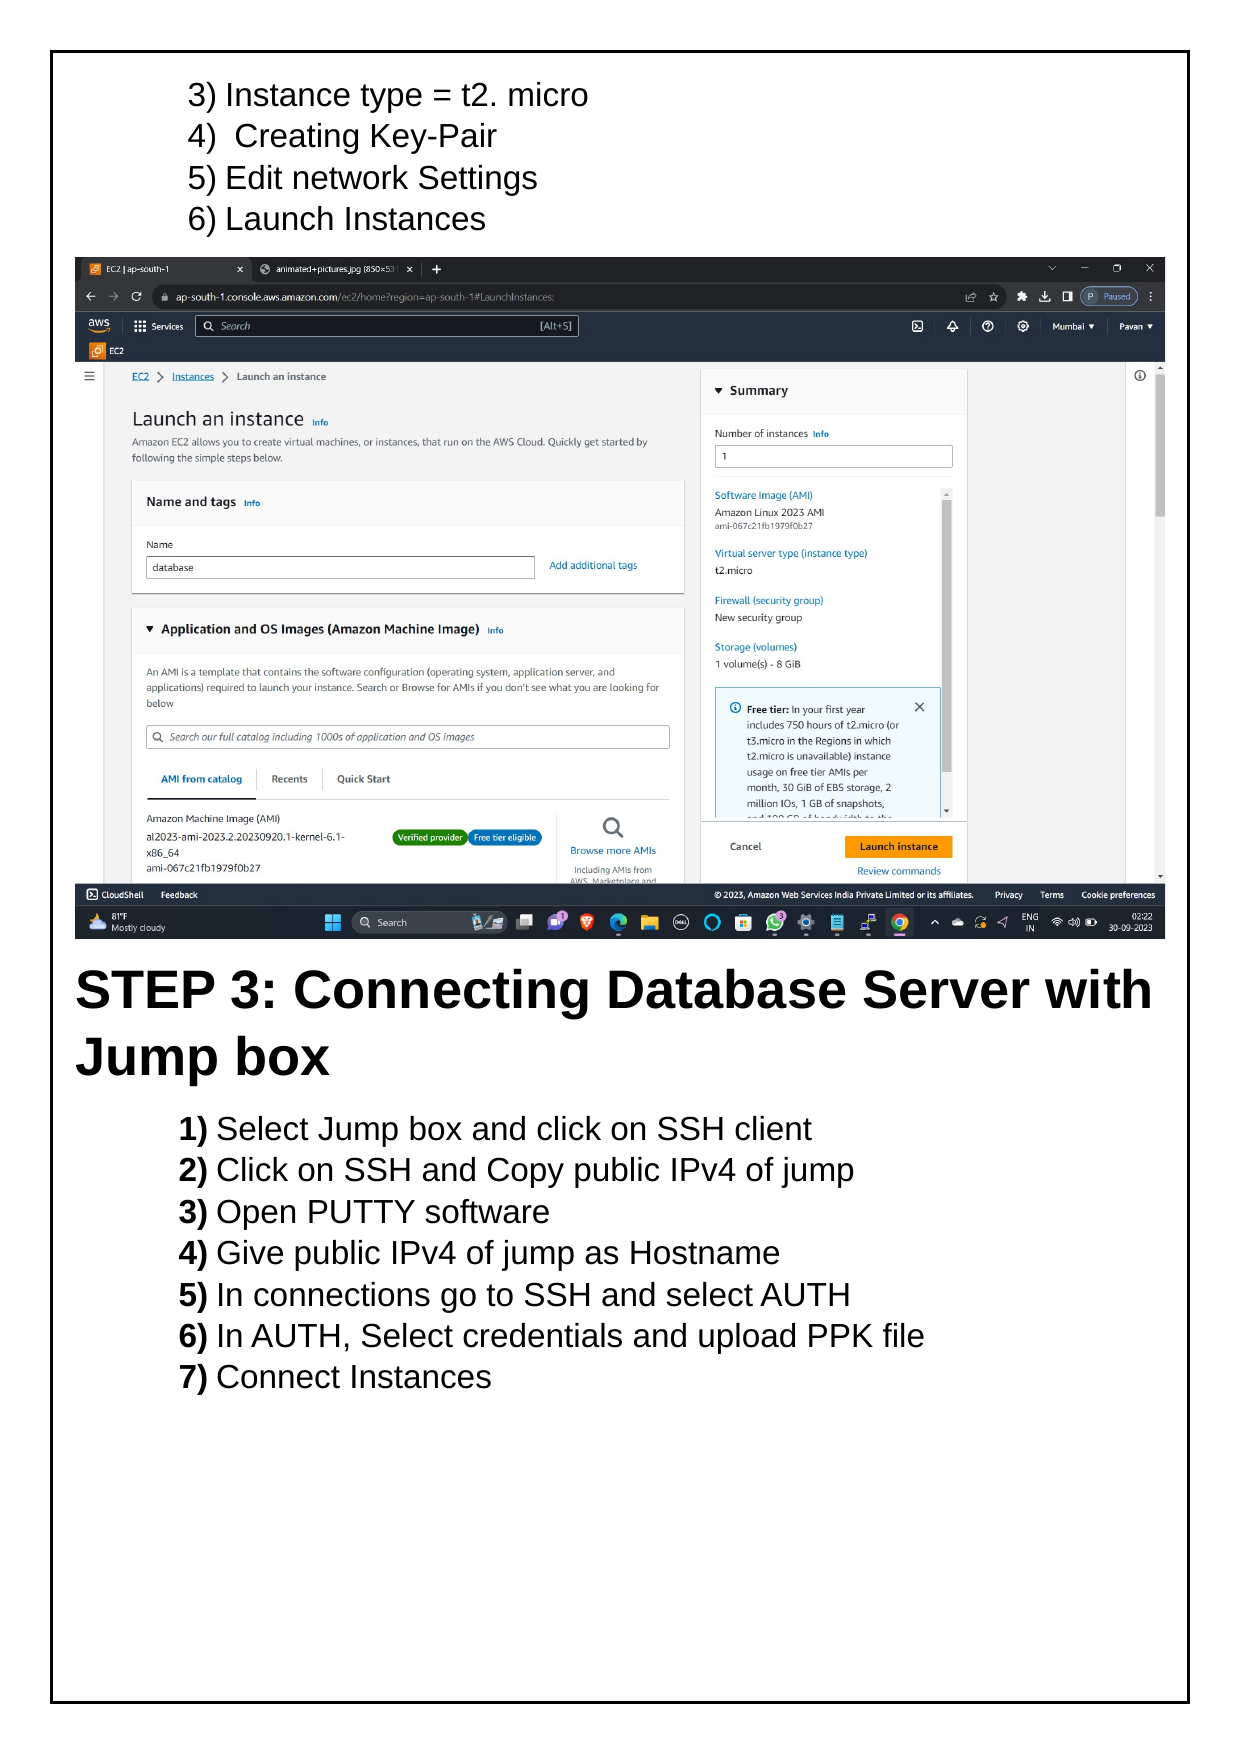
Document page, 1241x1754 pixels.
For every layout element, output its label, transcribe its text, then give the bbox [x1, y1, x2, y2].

list Give public IPv4 of jump as Hostname [178, 1233, 1165, 1272]
list Instance type = t2. micro [187, 75, 1165, 113]
list Edit network Settings [187, 158, 1165, 196]
list In AUTH, Select credentials and upload PPK file [178, 1316, 1165, 1354]
list Open PUTTY software [178, 1192, 1165, 1230]
list Select Jump box and click on SSH client [178, 1109, 1165, 1147]
list Creating Key-Pair [187, 116, 1165, 155]
list In connections go to SSH and select AUTH [178, 1274, 1165, 1313]
list Launch Instances [187, 199, 1165, 238]
text STEP 3: Connecting Database Server with Jump box [75, 958, 1165, 1087]
list Connect Instances [178, 1357, 1165, 1396]
picture [75, 257, 1166, 939]
list Click on SSH and Copy public IPv4 of jump [178, 1150, 1165, 1189]
